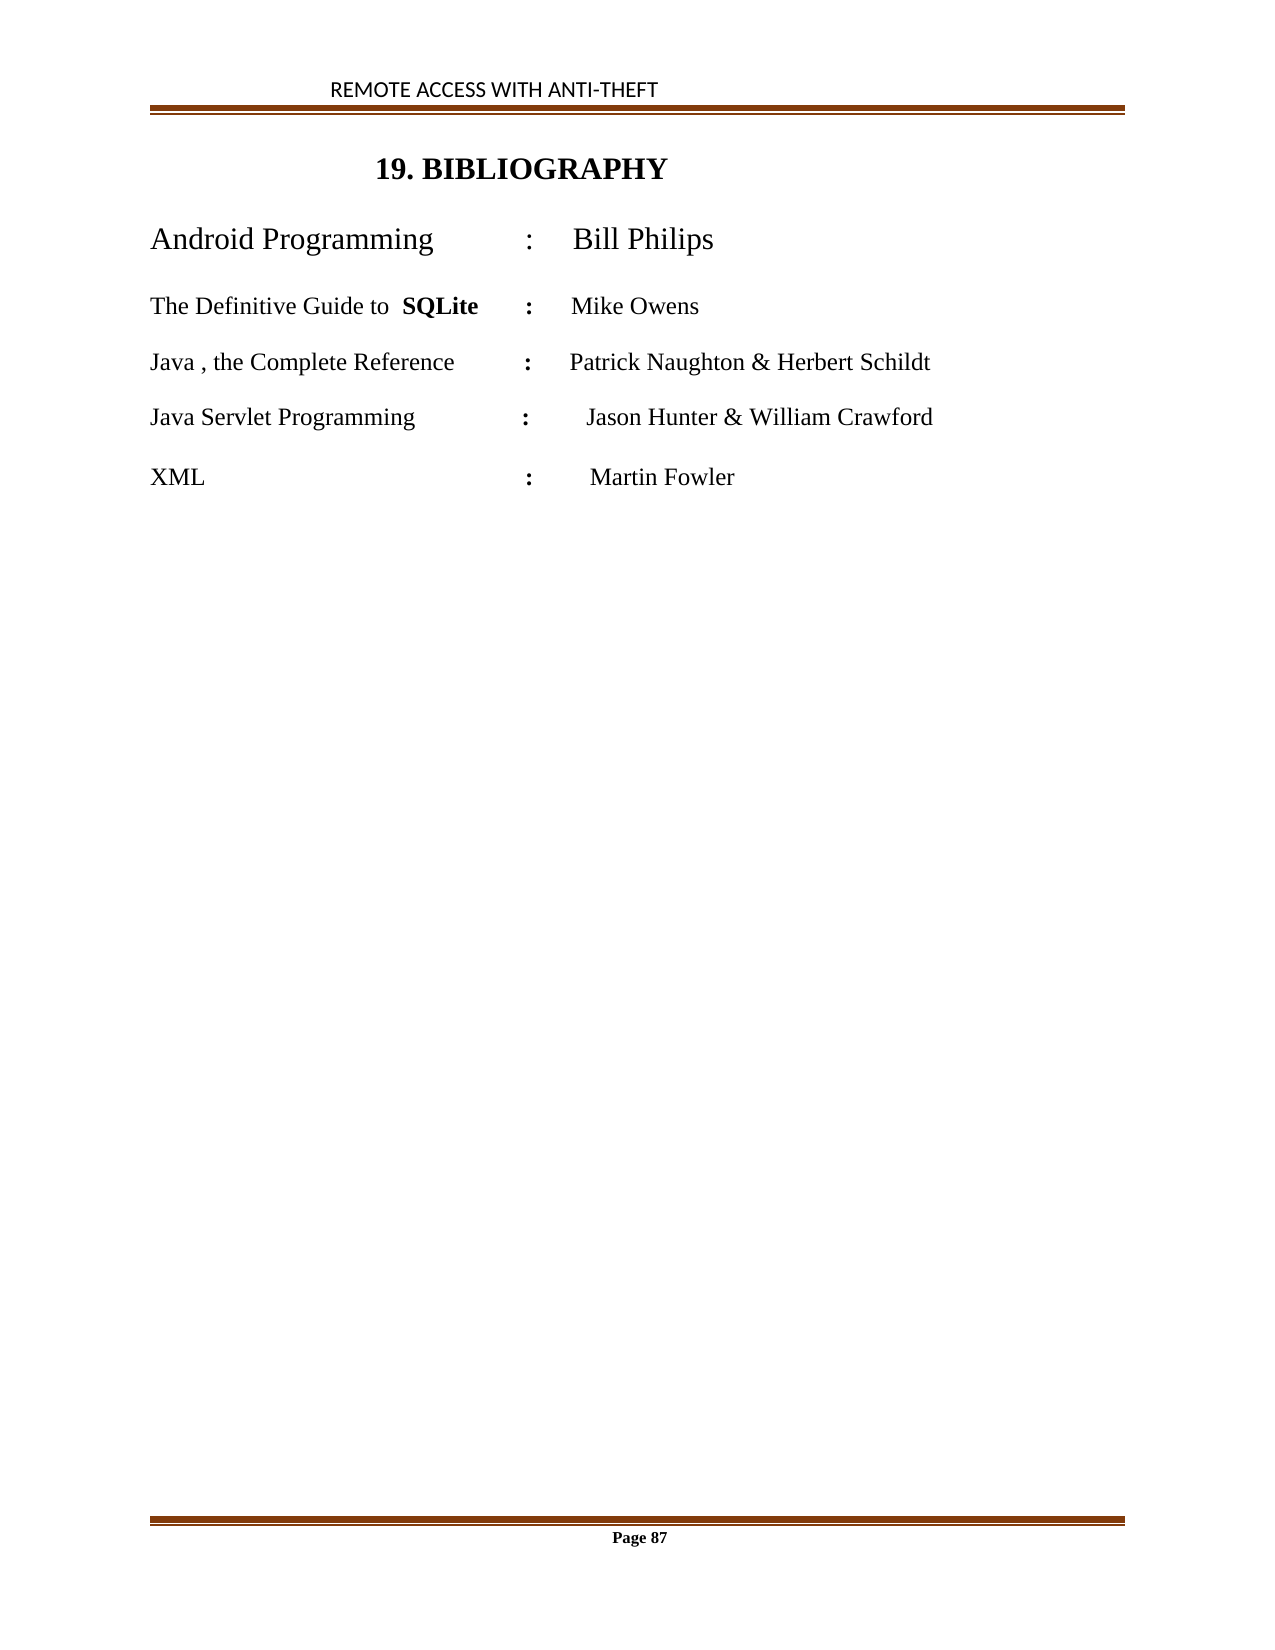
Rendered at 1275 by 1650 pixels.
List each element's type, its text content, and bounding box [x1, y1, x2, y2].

subtitle Java , the Complete Reference : Patrick Naughton & Herbert Schildt [150, 347, 1164, 375]
text Java Servlet Programming : Jason Hunter & William Crawford [150, 402, 1125, 431]
text XML : Martin Fowler [150, 462, 1125, 491]
text Android Programming : Bill Philips [150, 221, 1125, 256]
text 19. BIBLIOGRAPHY [375, 150, 1125, 186]
text The Definitive Guide to SQLite : Mike Owens [150, 291, 1125, 320]
